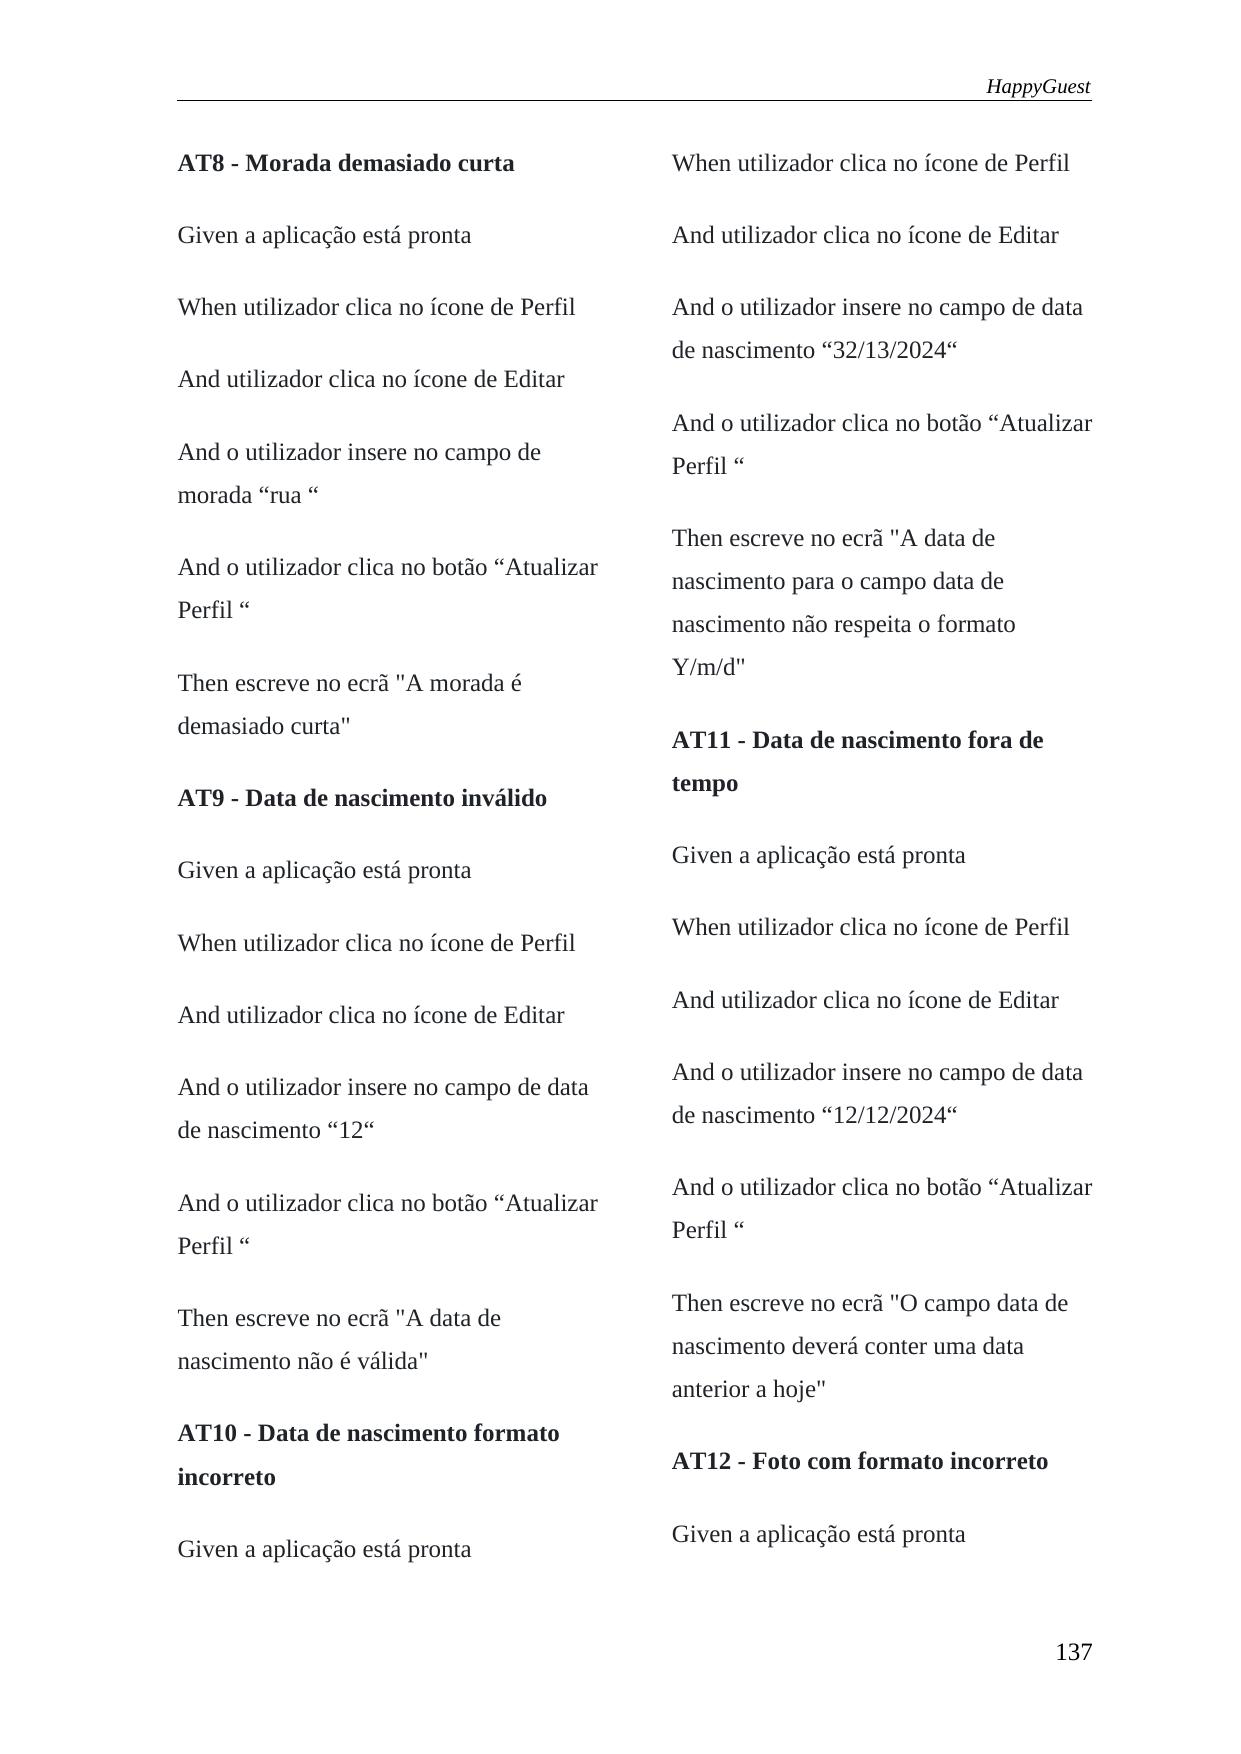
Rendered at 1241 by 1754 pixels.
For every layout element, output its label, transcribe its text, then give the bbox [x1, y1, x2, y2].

text When utilizador clica no ícone de Perfil [672, 148, 1092, 176]
text AT8 - Morada demasiado curta [177, 148, 598, 176]
text Then escreve no ecrã "O campo data de nascimento deverá conter uma data anterior a hoje" [672, 1288, 1092, 1403]
text Given a aplicação está pronta [177, 1534, 598, 1563]
text And o utilizador clica no botão “Atualizar Perfil “ [672, 408, 1092, 479]
text AT10 - Data de nascimento formato incorreto [177, 1418, 598, 1490]
text When utilizador clica no ícone de Perfil [177, 292, 598, 321]
text And utilizador clica no ícone de Editar [177, 1000, 598, 1029]
text And utilizador clica no ícone de Editar [672, 220, 1092, 249]
text Given a aplicação está pronta [672, 1519, 1092, 1547]
text And o utilizador insere no campo de morada “rua “ [177, 437, 598, 509]
text Then escreve no ecrã "A morada é demasiado curta" [177, 668, 598, 739]
text Given a aplicação está pronta [177, 855, 598, 884]
text AT12 - Foto com formato incorreto [672, 1446, 1092, 1475]
text AT11 - Data de nascimento fora de tempo [672, 725, 1092, 797]
text And utilizador clica no ícone de Editar [177, 364, 598, 393]
text And o utilizador clica no botão “Atualizar Perfil “ [177, 552, 598, 624]
text Given a aplicação está pronta [672, 840, 1092, 869]
text And o utilizador insere no campo de data de nascimento “12/12/2024“ [672, 1057, 1092, 1129]
text And o utilizador clica no botão “Atualizar Perfil “ [672, 1172, 1092, 1244]
text Then escreve no ecrã "A data de nascimento para o campo data de nascimento não respeita o formato Y/m/d" [672, 523, 1092, 681]
text AT9 - Data de nascimento inválido [177, 783, 598, 812]
text When utilizador clica no ícone de Perfil [177, 928, 598, 956]
text Given a aplicação está pronta [177, 220, 598, 249]
text And utilizador clica no ícone de Editar [672, 985, 1092, 1013]
text And o utilizador insere no campo de data de nascimento “32/13/2024“ [672, 292, 1092, 364]
text And o utilizador insere no campo de data de nascimento “12“ [177, 1072, 598, 1144]
text When utilizador clica no ícone de Perfil [672, 912, 1092, 941]
text And o utilizador clica no botão “Atualizar Perfil “ [177, 1188, 598, 1259]
text Then escreve no ecrã "A data de nascimento não é válida" [177, 1303, 598, 1375]
